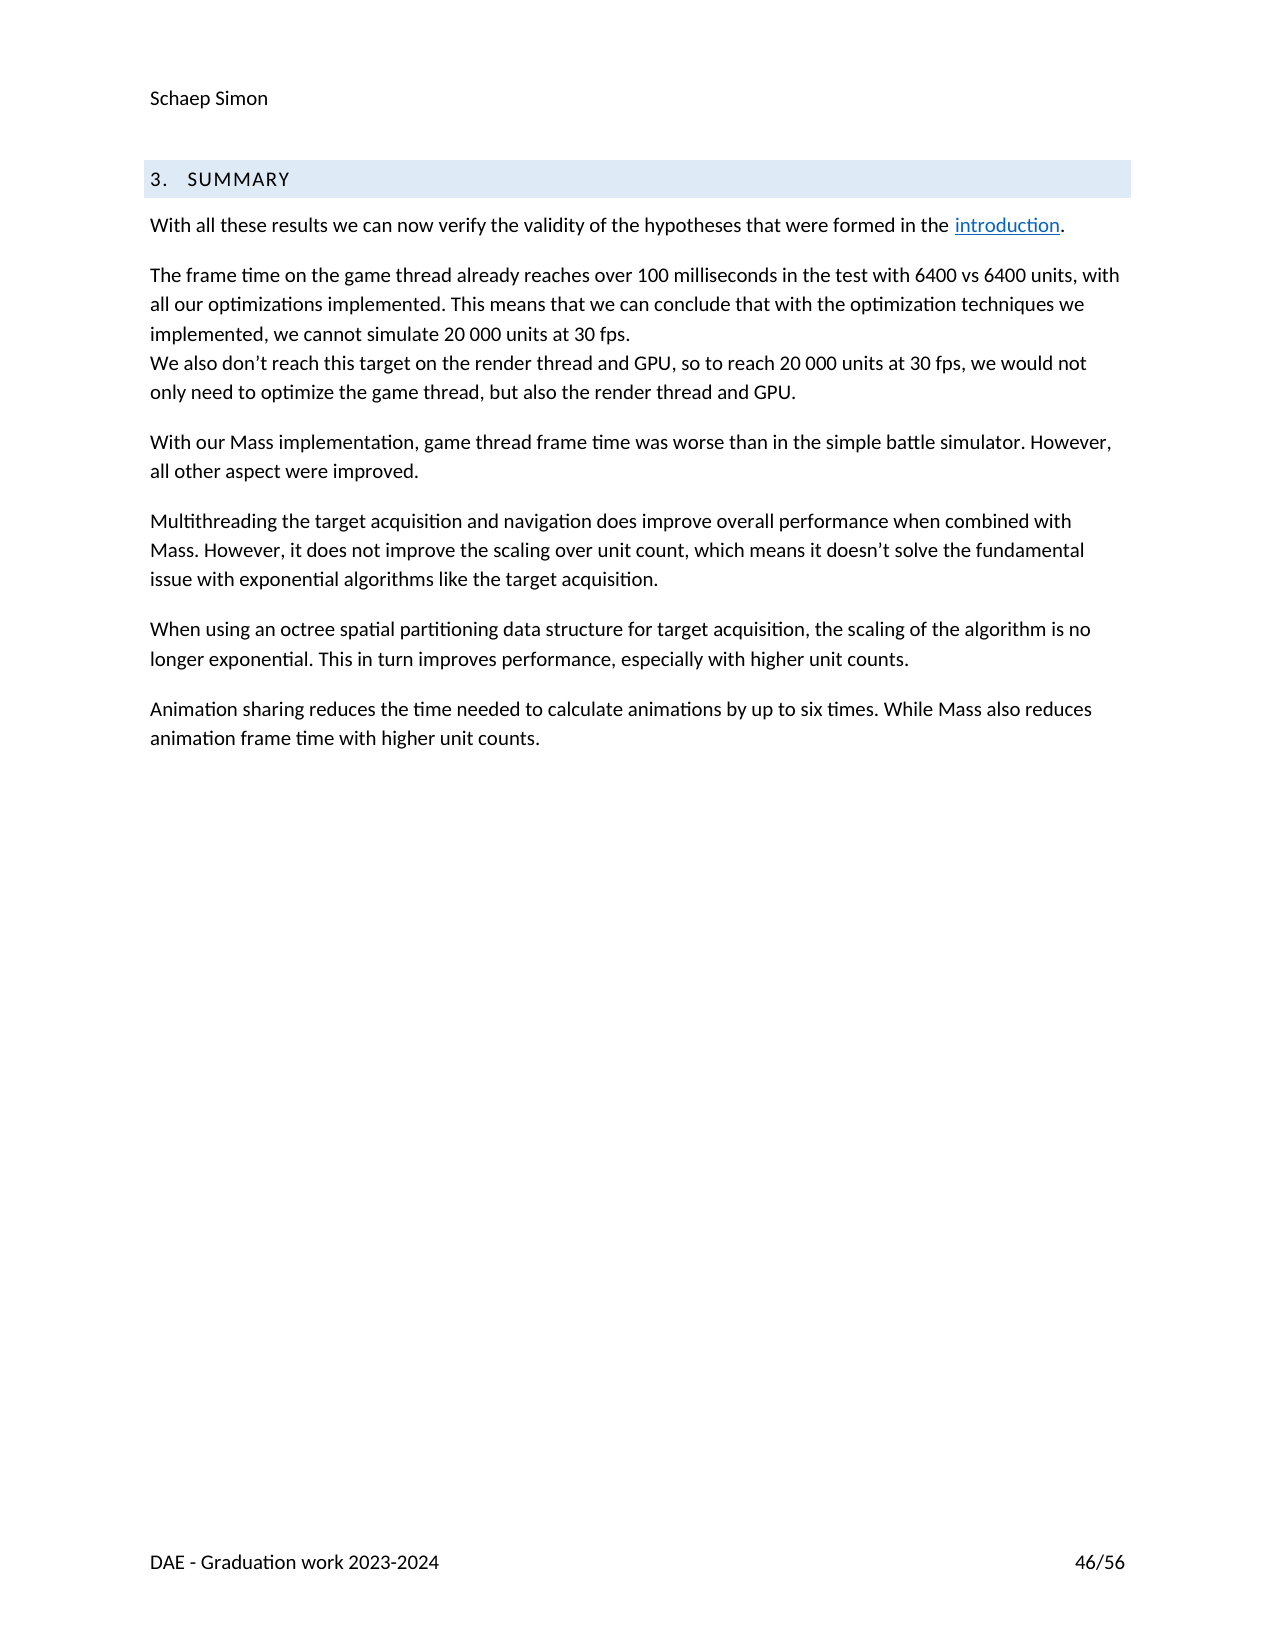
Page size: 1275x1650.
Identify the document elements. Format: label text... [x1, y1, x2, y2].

text When using an octree spatial partitioning data structure for target acquisition, the scaling of the algorithm is no longer exponential. This in turn improves performance, especially with higher unit counts. [150, 617, 1125, 671]
text With our Mass implementation, game thread frame time was worse than in the simple battle simulator. However, all other aspect were improved. [150, 429, 1125, 484]
text The frame time on the game thread already reaches over 100 milliseconds in the test with 6400 vs 6400 units, with all our optimizations implemented. This means that we can conclude that with the optimization techniques we implemented, we cannot simulate 20 000 units at 30 fps. We also don’t reach this target on the render thread and GPU, so to reach 20 000 units at 30 fps, we would not only need to optimize the game thread, but also the render thread and GPU. [150, 262, 1125, 404]
text With all these results we can now verify the validity of the hypotheses that were formed in the introduction. [150, 212, 1125, 238]
subtitle Summary [150, 167, 1125, 192]
text Animation sharing reduces the time needed to calculate animations by up to six times. While Mass also reduces animation frame time with higher unit counts. [150, 696, 1125, 750]
text Multithreading the target acquisition and navigation does improve overall performance when combined with Mass. However, it does not improve the scaling over unit count, which means it doesn’t solve the fundamental issue with exponential algorithms like the target acquisition. [150, 508, 1125, 592]
